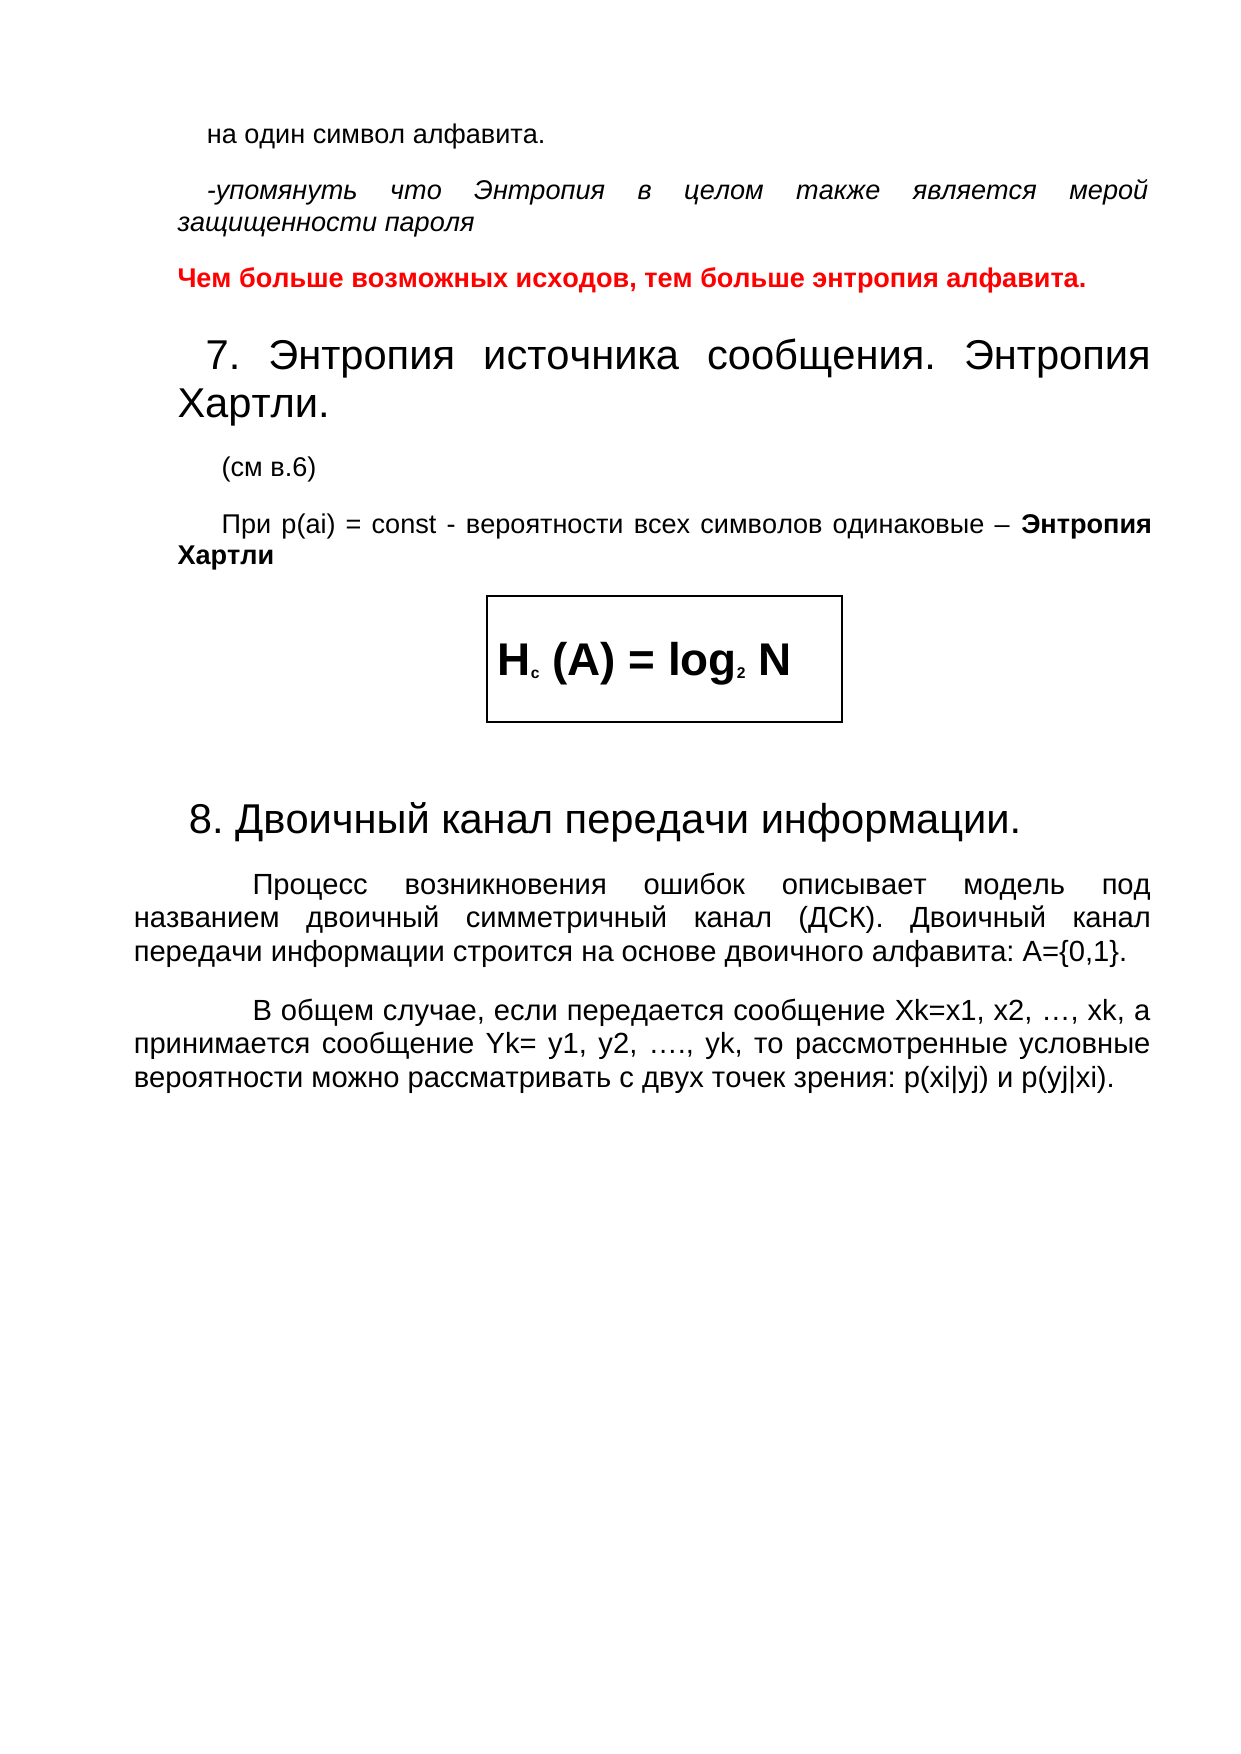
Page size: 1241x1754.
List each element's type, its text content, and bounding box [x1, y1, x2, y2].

text Процесс возникновения ошибок описывает модель под названием двоичный симметричный канал (ДСК). Двоичный канал передачи информации строится на основе двоичного алфавита: А={0,1}. [133, 867, 1152, 967]
text При p(ai) = const - вероятности всех символов одинаковые – Энтропия Хартли [177, 508, 1152, 570]
table_header Hc (A) = log2 N [488, 597, 841, 721]
text Чем больше возможных исходов, тем больше энтропия алфавита. [177, 262, 1152, 293]
text (см в.6) [177, 451, 1152, 483]
subtitle 8. Двоичный канал передачи информации. [177, 794, 1152, 842]
subtitle 7. Энтропия источника сообщения. Энтропия Хартли. [177, 331, 1152, 426]
text В общем случае, если передается сообщение Хk=х1, х2, …, хk, а принимается сообщение Yk= y1, y2, …., yk, то рассмотренные условные вероятности можно рассматривать с двух точек зрения: p(хi|yj) и p(yj|хi). [133, 992, 1152, 1093]
text на один символ алфавита. [177, 118, 1152, 149]
text -упомянуть что Энтропия в целом также является мерой защищенности пароля [177, 174, 1152, 237]
